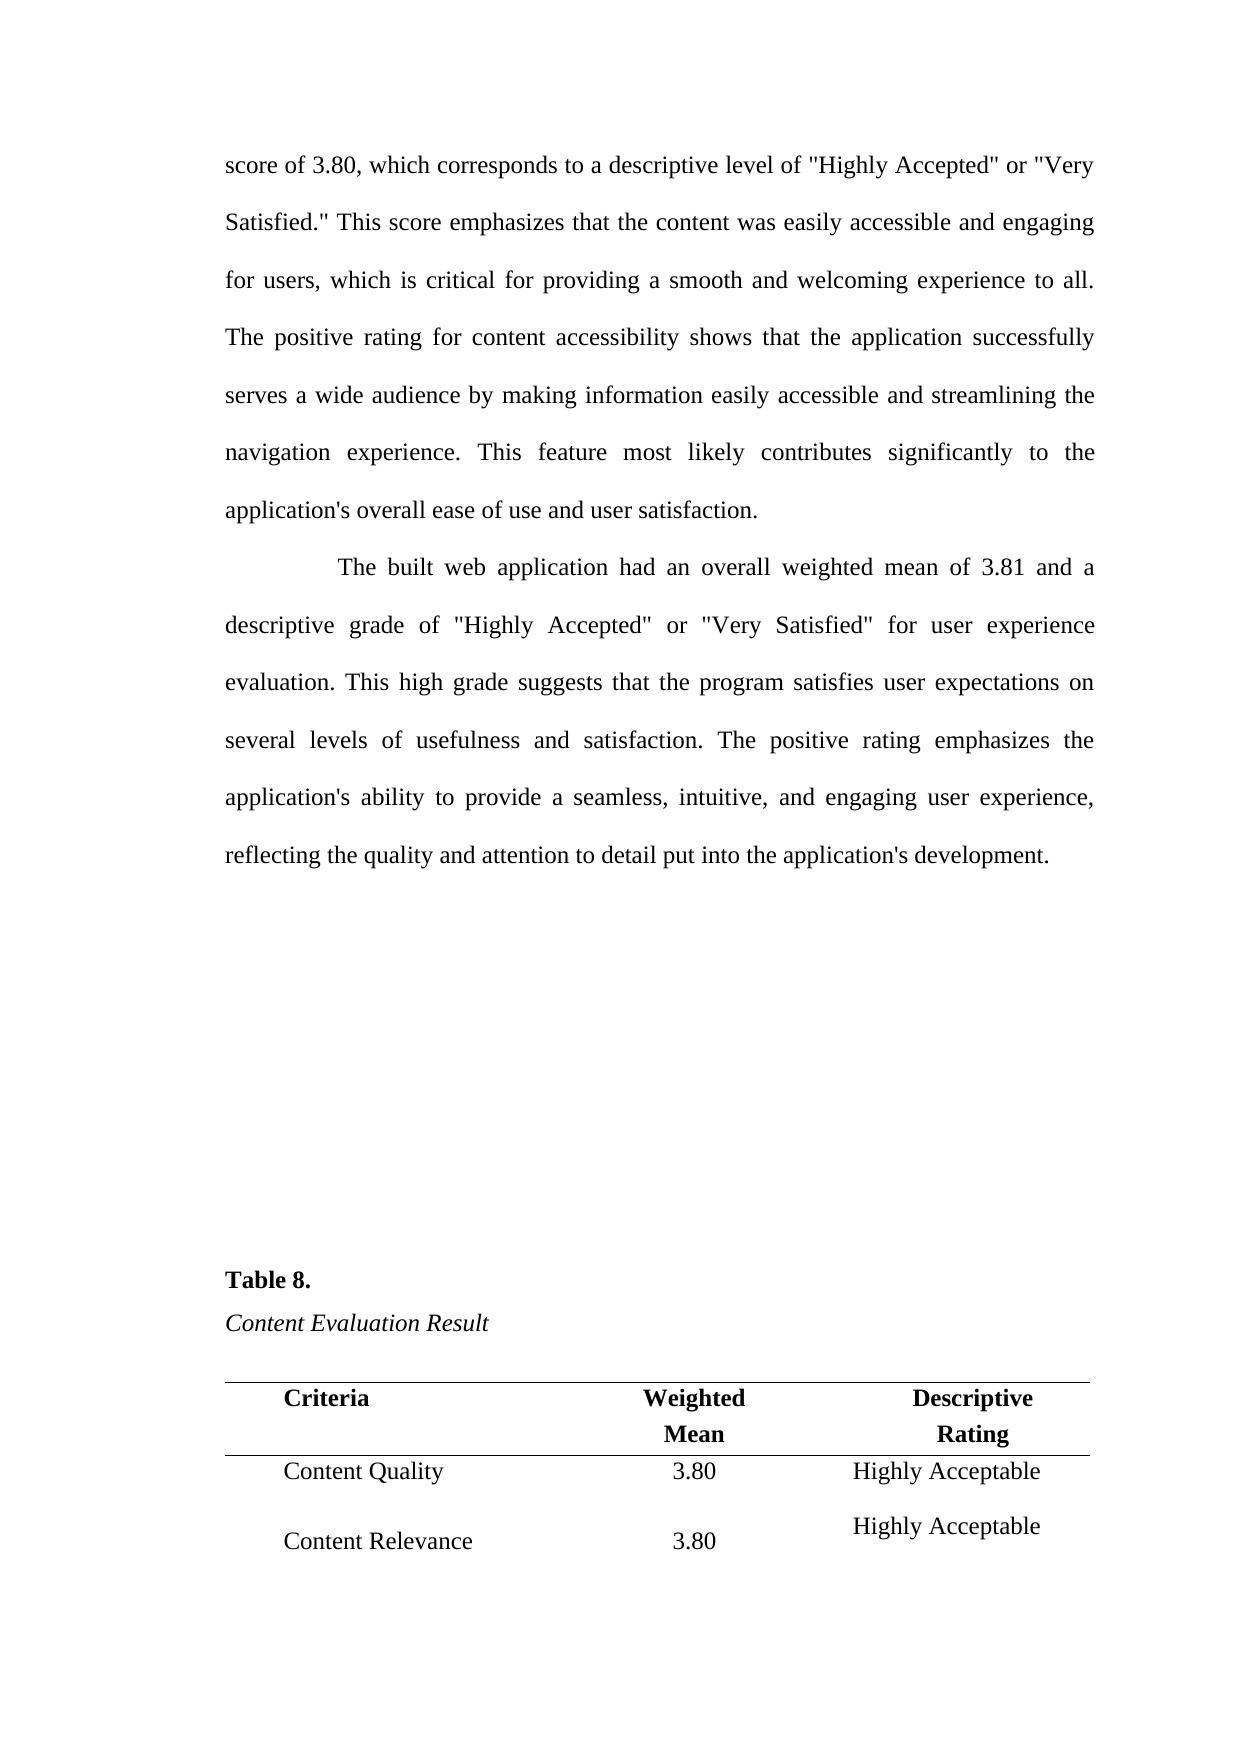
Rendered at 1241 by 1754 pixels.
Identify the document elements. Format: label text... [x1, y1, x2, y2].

table_cell Highly Acceptable [803, 1511, 1090, 1569]
table_cell 3.80 [481, 1511, 803, 1569]
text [225, 150, 1096, 524]
table_header Descriptive Rating [803, 1383, 1090, 1455]
table_cell Content Relevance [225, 1511, 481, 1569]
table_cell Content Quality [225, 1456, 481, 1511]
table_cell Highly Acceptable [803, 1456, 1090, 1511]
text Table 8. [225, 1265, 1090, 1294]
table_cell 3.80 [481, 1456, 803, 1511]
text The built web application had an overall weighted mean of 3.81 and a descriptive grade of "Highly Accepted" or "Very Satisfied" for user experience evaluation. This high grade suggests that the program satisfies user expectations on several levels of usefulness and satisfaction. The positive rating emphasizes the application's ability to provide a seamless, intuitive, and engaging user experience, reflecting the quality and attention to detail put into the application's development. [225, 552, 1096, 869]
text Content Evaluation Result [225, 1308, 1090, 1337]
table_header Criteria [225, 1383, 481, 1455]
table_header Weighted Mean [481, 1383, 803, 1455]
